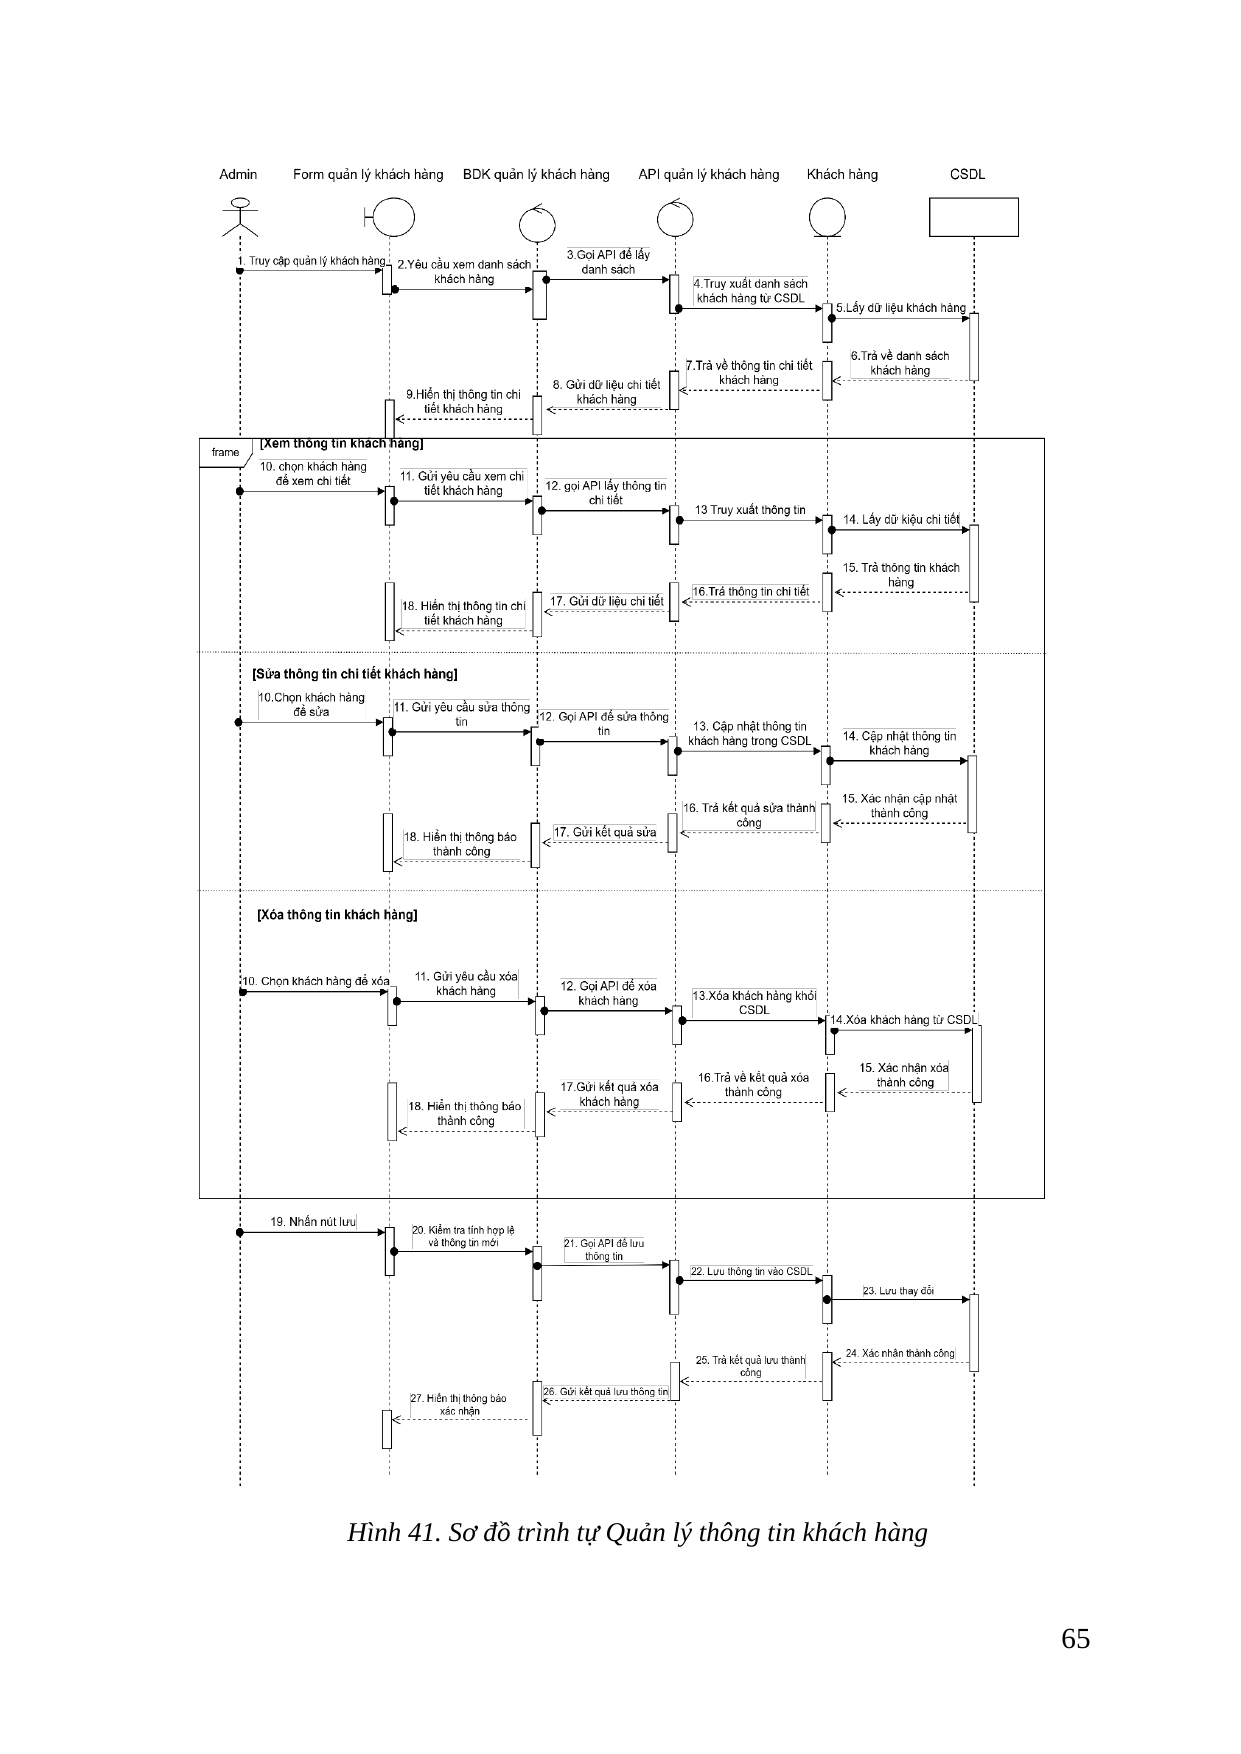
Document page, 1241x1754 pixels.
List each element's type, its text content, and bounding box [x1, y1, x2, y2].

picture [187, 150, 1081, 1497]
text Hình 41. Sơ đồ trình tự Quản lý thông tin khách hàng [187, 1516, 1090, 1547]
